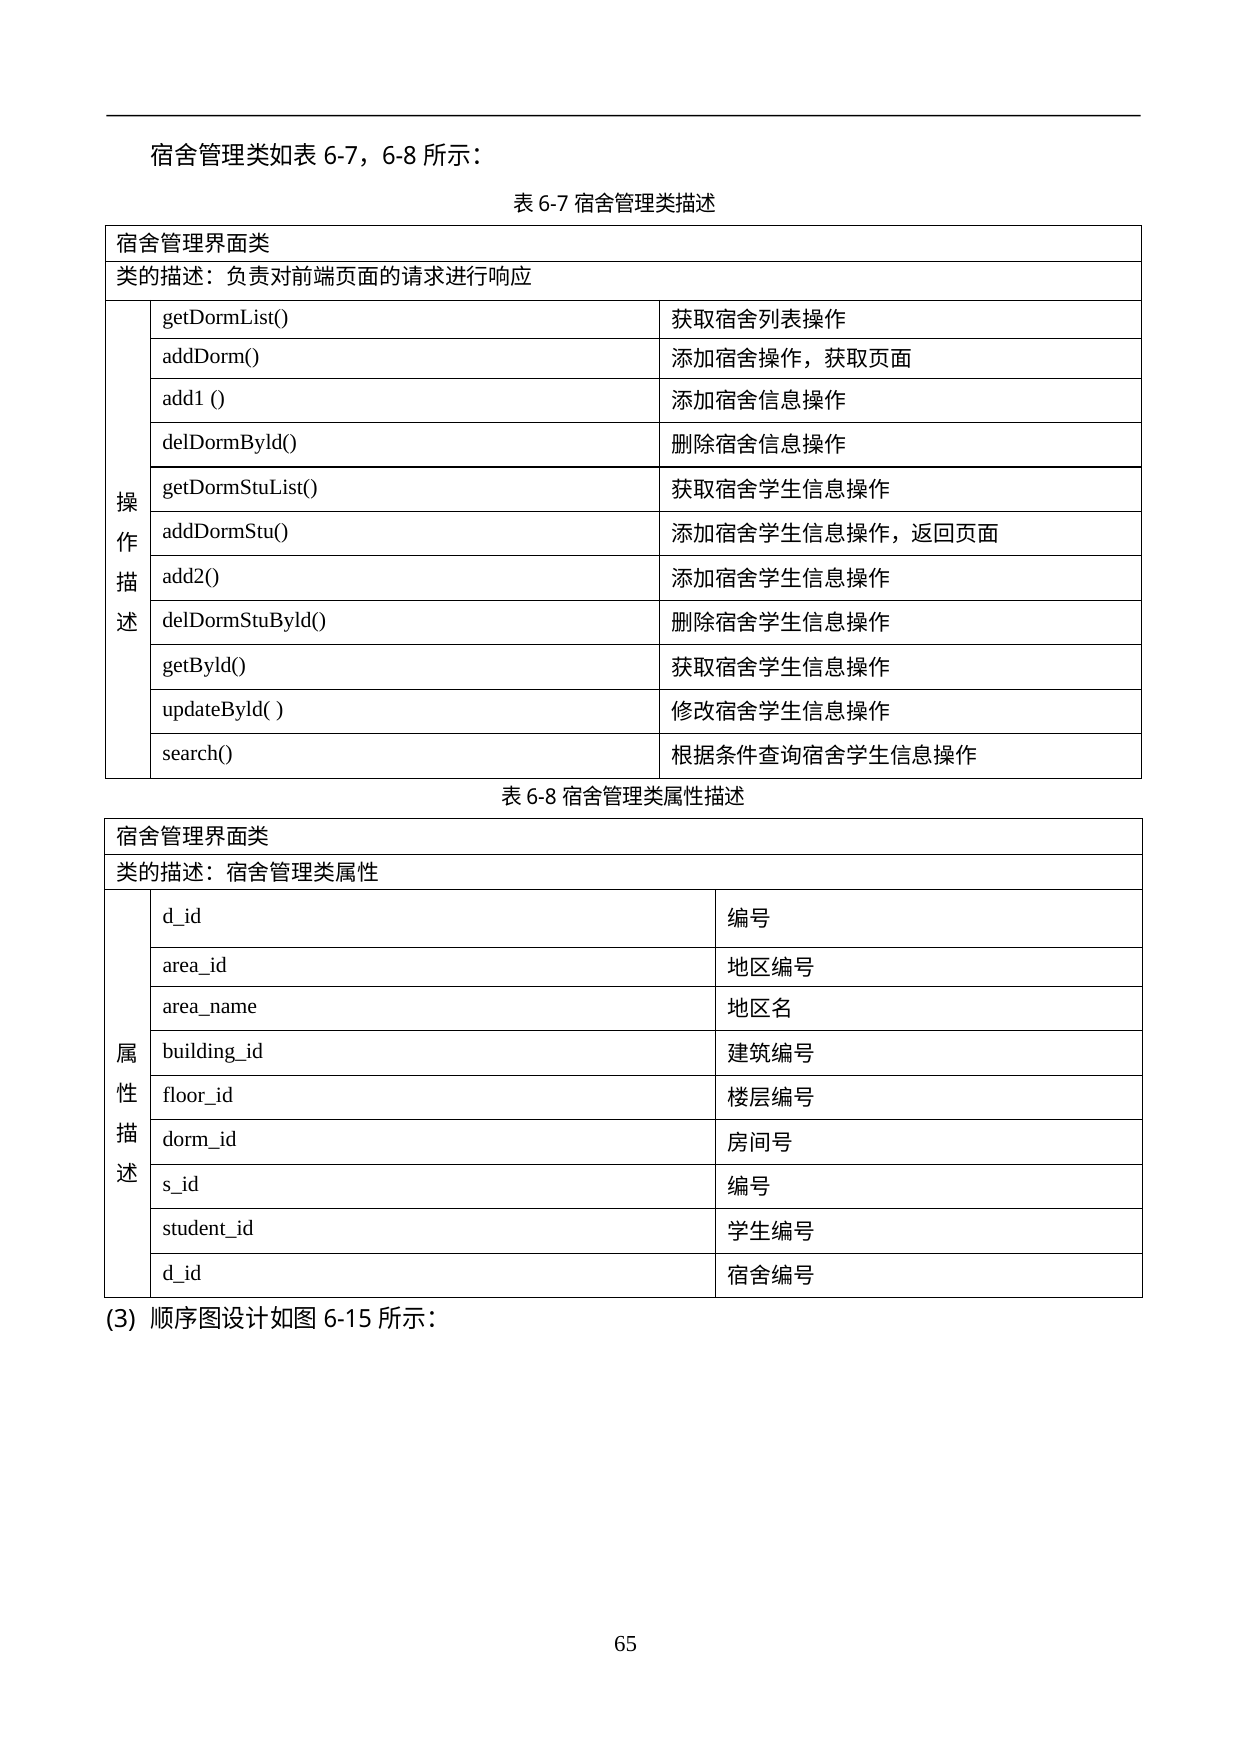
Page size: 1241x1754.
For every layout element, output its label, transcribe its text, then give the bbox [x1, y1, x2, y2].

table_cell area_id [151, 948, 715, 986]
text 宿舍管理类如表 6-7，6-8 所示： [150, 136, 512, 172]
table_cell getByld() [151, 645, 659, 689]
table_cell 房间号 [716, 1120, 1142, 1163]
table_cell add1 () [151, 379, 659, 422]
table_cell d_id [151, 1254, 715, 1297]
table_cell 获取宿舍学生信息操作 [660, 468, 1141, 511]
table_cell 添加宿舍信息操作 [660, 379, 1141, 422]
table_header 宿舍管理界面类 [105, 819, 1142, 854]
table_cell 操作描述 [106, 301, 150, 777]
table_cell getDormStuList() [151, 468, 659, 511]
table_cell 类的描述：负责对前端页面的请求进行响应 [106, 262, 1141, 300]
text 表 6-8 宿舍管理类属性描述 [148, 779, 1098, 810]
table_cell 根据条件查询宿舍学生信息操作 [660, 734, 1141, 777]
table_cell 添加宿舍学生信息操作，返回页面 [660, 512, 1141, 555]
text 表 6-7 宿舍管理类描述 [514, 186, 1176, 218]
table_cell area_name [151, 987, 715, 1030]
table_cell floor_id [151, 1076, 715, 1119]
table_cell building_id [151, 1031, 715, 1074]
table_cell add2() [151, 556, 659, 600]
table_cell 删除宿舍学生信息操作 [660, 601, 1141, 644]
table_cell 添加宿舍操作，获取页面 [660, 339, 1141, 377]
table_cell addDorm() [151, 339, 659, 377]
table_cell delDormStuByld() [151, 601, 659, 644]
table_cell dorm_id [151, 1120, 715, 1163]
table_cell 楼层编号 [716, 1076, 1142, 1119]
table_cell search() [151, 734, 659, 777]
table_cell 添加宿舍学生信息操作 [660, 556, 1141, 600]
table_cell 获取宿舍列表操作 [660, 301, 1141, 338]
table_cell getDormList() [151, 301, 659, 338]
table_cell delDormByld() [151, 423, 659, 466]
table_cell student_id [151, 1209, 715, 1252]
table_cell 地区名 [716, 987, 1142, 1030]
table_cell addDormStu() [151, 512, 659, 555]
table_cell 类的描述：宿舍管理类属性 [105, 855, 1142, 889]
table_cell 宿舍编号 [716, 1254, 1142, 1297]
table_cell s_id [151, 1165, 715, 1208]
table_cell 建筑编号 [716, 1031, 1142, 1074]
table_cell 编号 [716, 1165, 1142, 1208]
table_header 宿舍管理界面类 [106, 226, 1141, 261]
table_cell 修改宿舍学生信息操作 [660, 690, 1141, 733]
list 顺序图设计如图 6-15 所示： [106, 1298, 1176, 1334]
table_cell 删除宿舍信息操作 [660, 423, 1141, 466]
table_cell 属性描述 [105, 890, 150, 1297]
table_cell updateByld( ) [151, 690, 659, 733]
table_cell 编号 [716, 890, 1142, 947]
table_cell 地区编号 [716, 948, 1142, 986]
table_cell 学生编号 [716, 1209, 1142, 1252]
table_cell d_id [151, 890, 715, 947]
table_cell 获取宿舍学生信息操作 [660, 645, 1141, 689]
